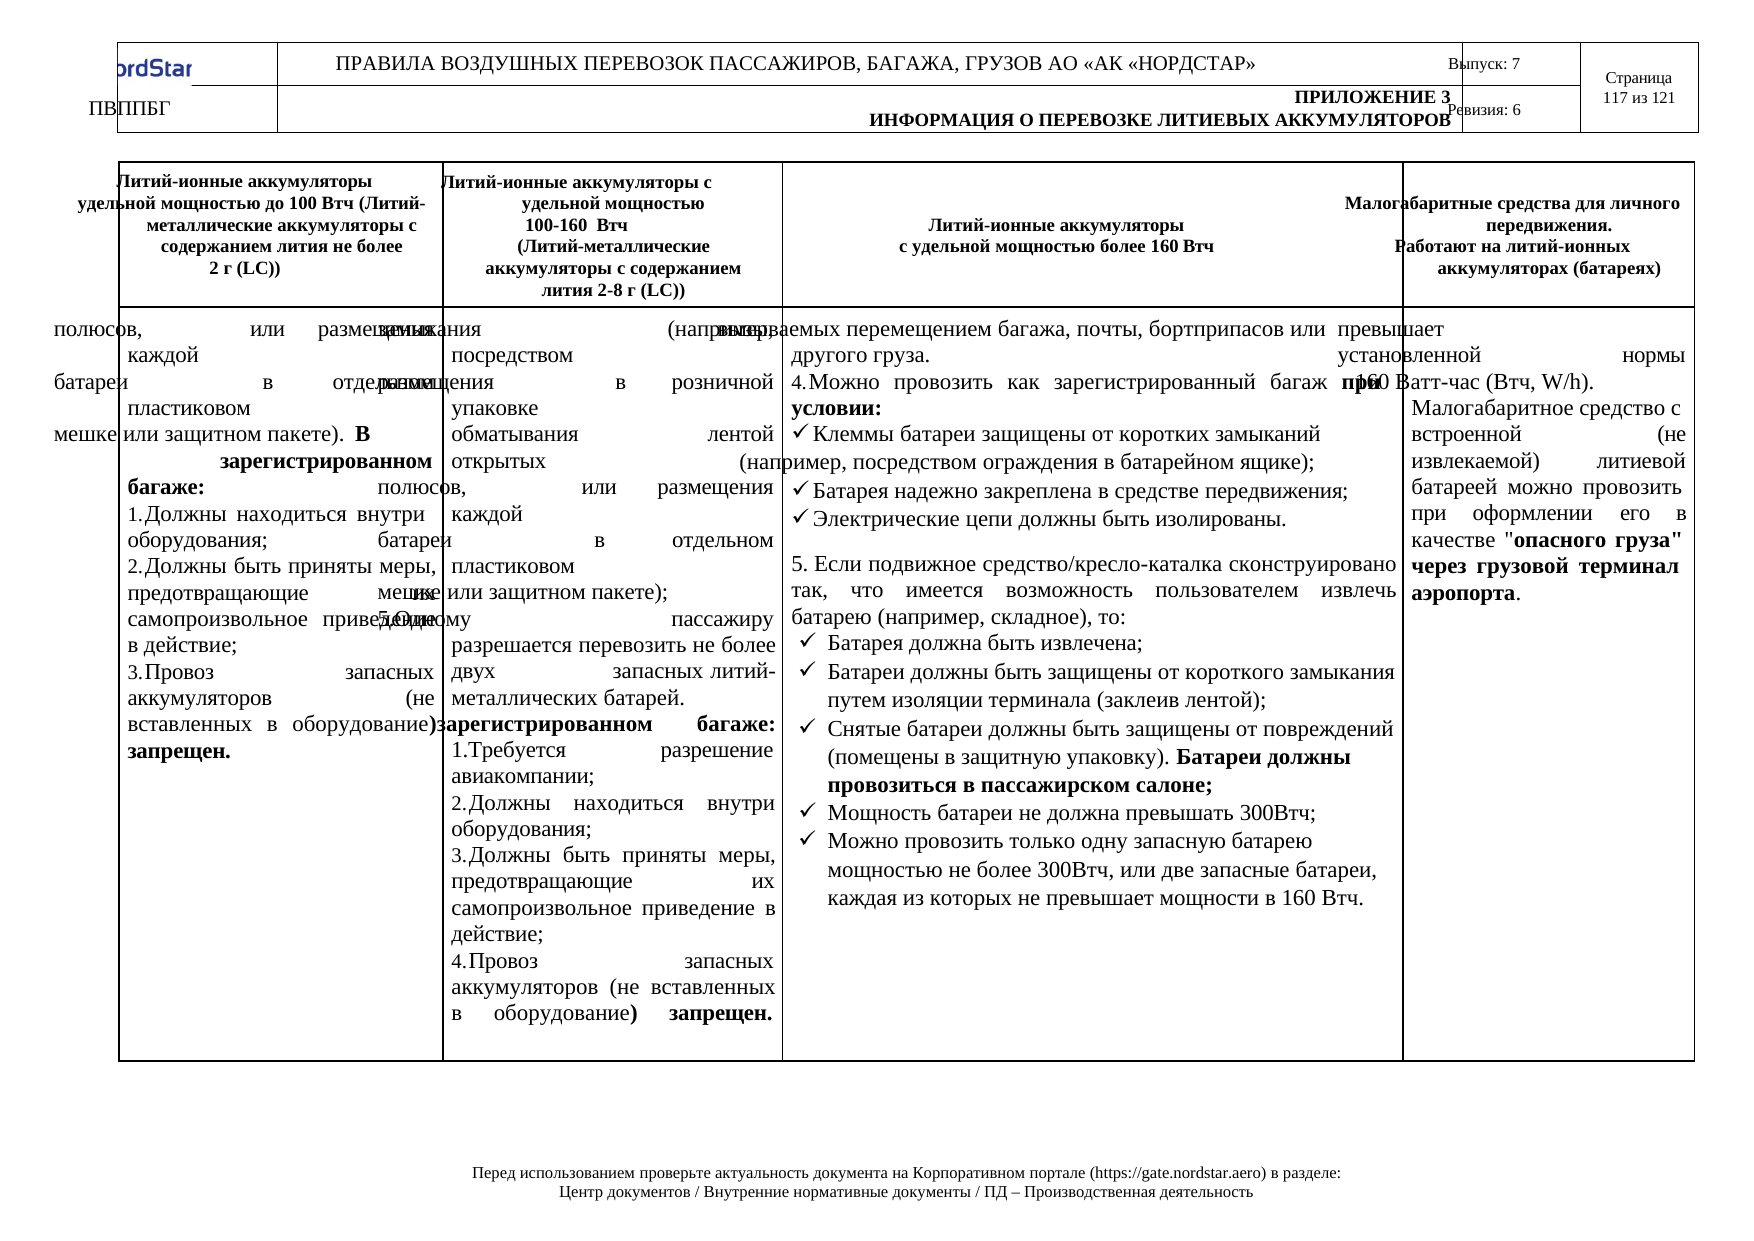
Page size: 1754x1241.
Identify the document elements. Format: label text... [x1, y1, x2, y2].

text Перед использованием проверьте актуальность документа на Корпоративном портале (https://gate.nordstar.aero) в разделе: Центр документов / Внутренние нормативные документы / ПД – Производственная деятельность [472, 1163, 1378, 1201]
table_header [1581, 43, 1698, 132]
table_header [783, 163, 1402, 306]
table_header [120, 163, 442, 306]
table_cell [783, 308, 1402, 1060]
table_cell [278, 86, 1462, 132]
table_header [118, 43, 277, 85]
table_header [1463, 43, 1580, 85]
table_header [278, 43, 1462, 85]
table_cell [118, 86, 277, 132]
picture [117, 48, 192, 86]
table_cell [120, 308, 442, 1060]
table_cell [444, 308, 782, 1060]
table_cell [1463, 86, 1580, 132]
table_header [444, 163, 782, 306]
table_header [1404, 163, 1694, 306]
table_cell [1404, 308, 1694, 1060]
